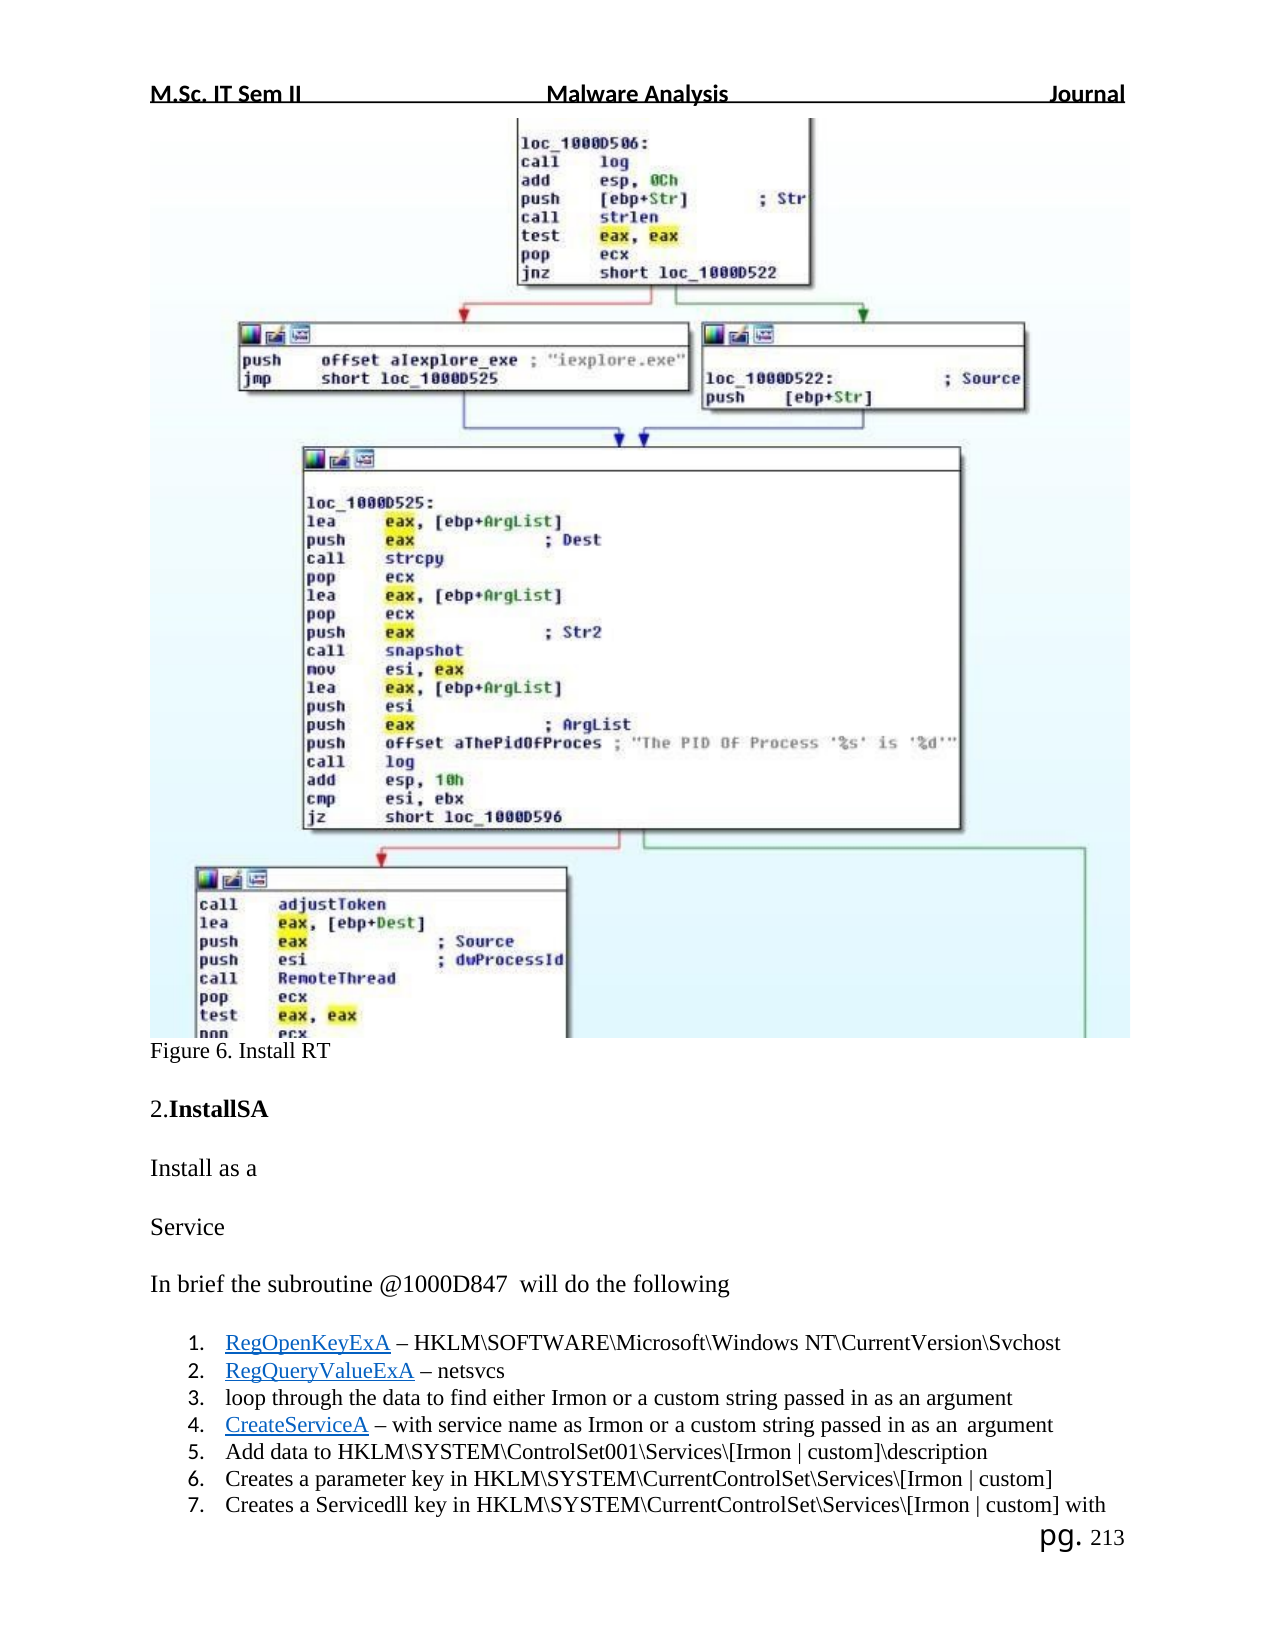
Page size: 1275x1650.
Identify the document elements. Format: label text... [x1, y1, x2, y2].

text Figure 6. Install RT 2.InstallSA Install as a Service [150, 1038, 336, 1241]
list CreateServiceA – with service name as Irmon or a custom string passed in as an argument [187, 1411, 1237, 1438]
picture [150, 118, 1130, 1038]
list Creates a parameter key in HKLM\SYSTEM\CurrentControlSet\Services\[Irmon | custom] [187, 1465, 1237, 1492]
text In brief the subroutine @1000D847 will do the following [150, 1272, 1237, 1298]
list loop through the data to find either Irmon or a custom string passed in as an argument [187, 1384, 1237, 1411]
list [187, 1493, 1107, 1518]
list Add data to HKLM\SYSTEM\ControlSet001\Services\[Irmon | custom]\description [187, 1438, 1237, 1465]
list RegQueryValueExA – netsvcs [187, 1356, 1237, 1384]
list RegOpenKeyExA – HKLM\SOFTWARE\Microsoft\Windows NT\CurrentVersion\Svchost [187, 1329, 1237, 1356]
